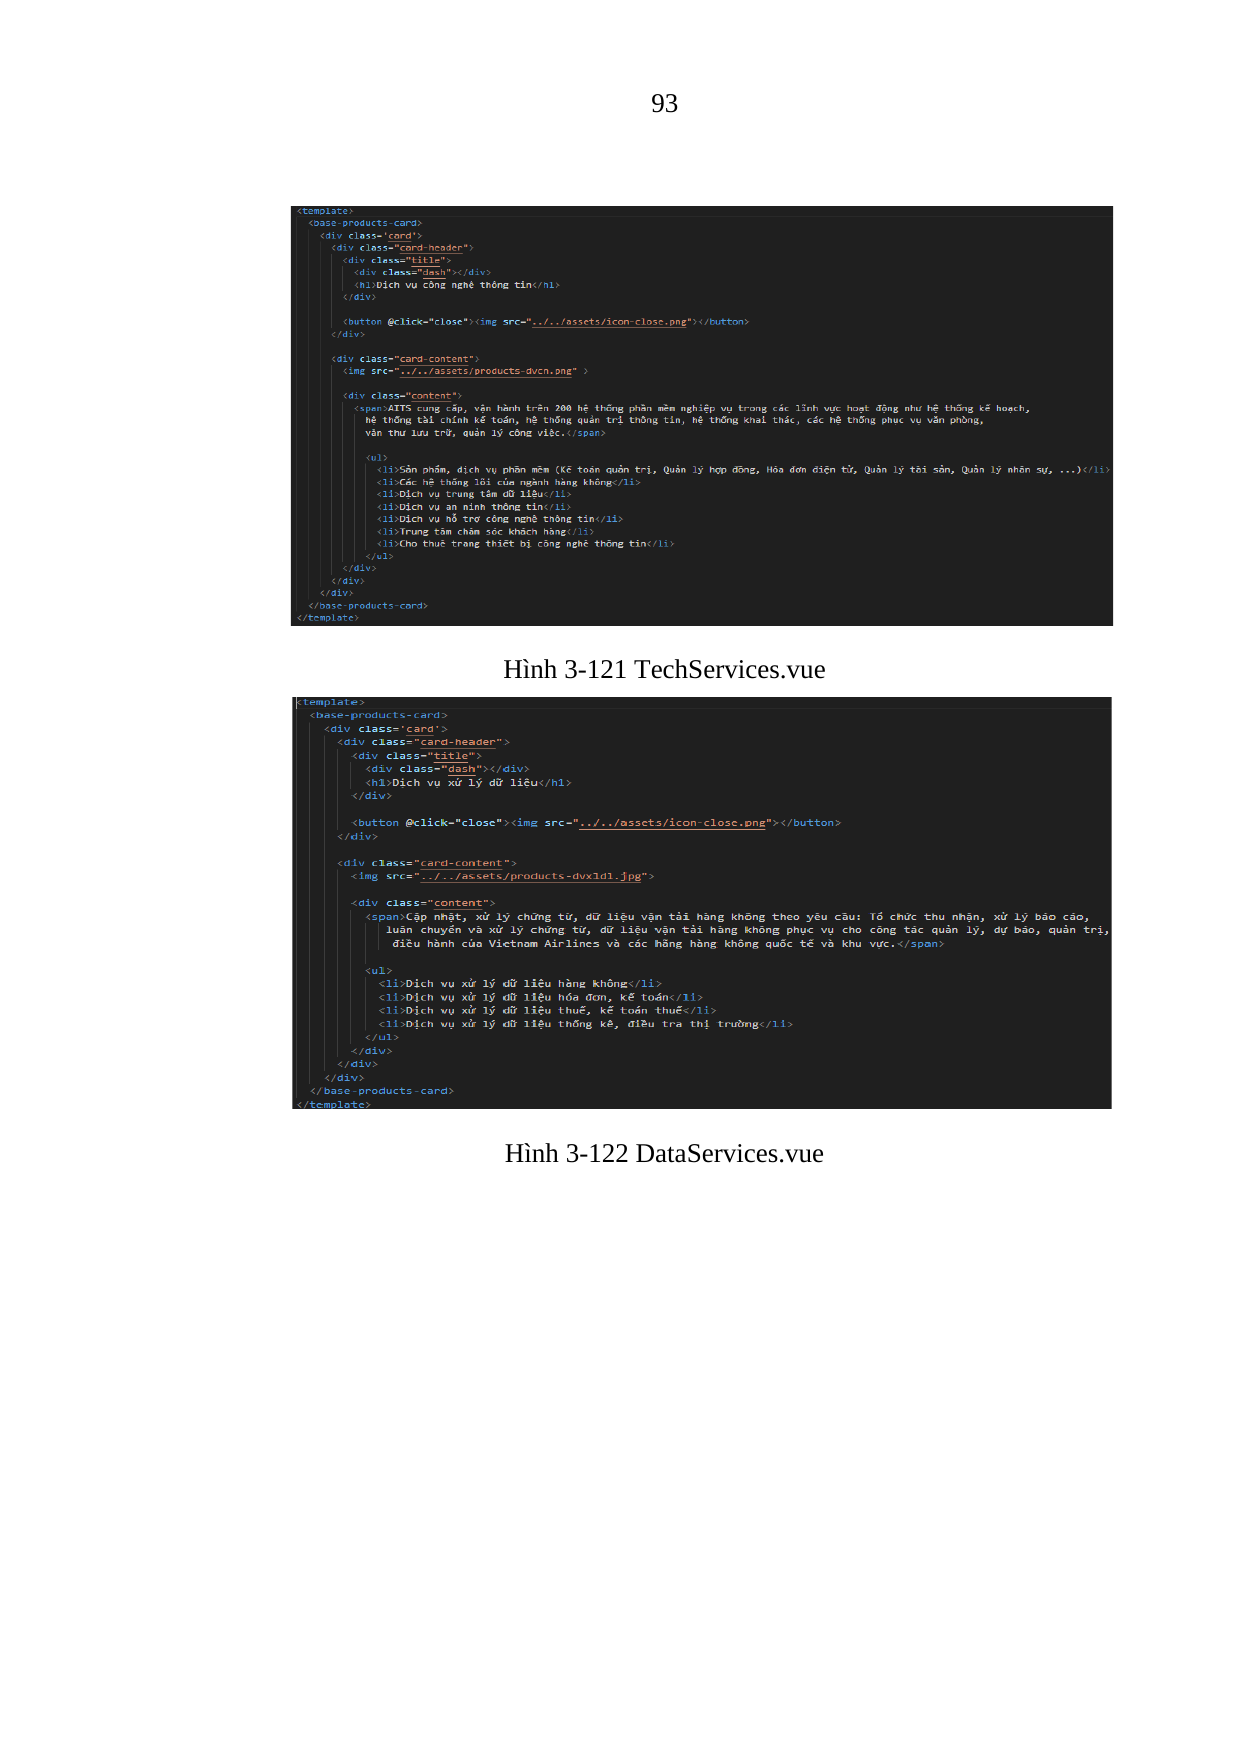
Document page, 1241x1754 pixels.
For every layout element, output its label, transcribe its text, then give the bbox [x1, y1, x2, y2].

picture [292, 697, 1112, 1109]
picture [290, 206, 1114, 626]
